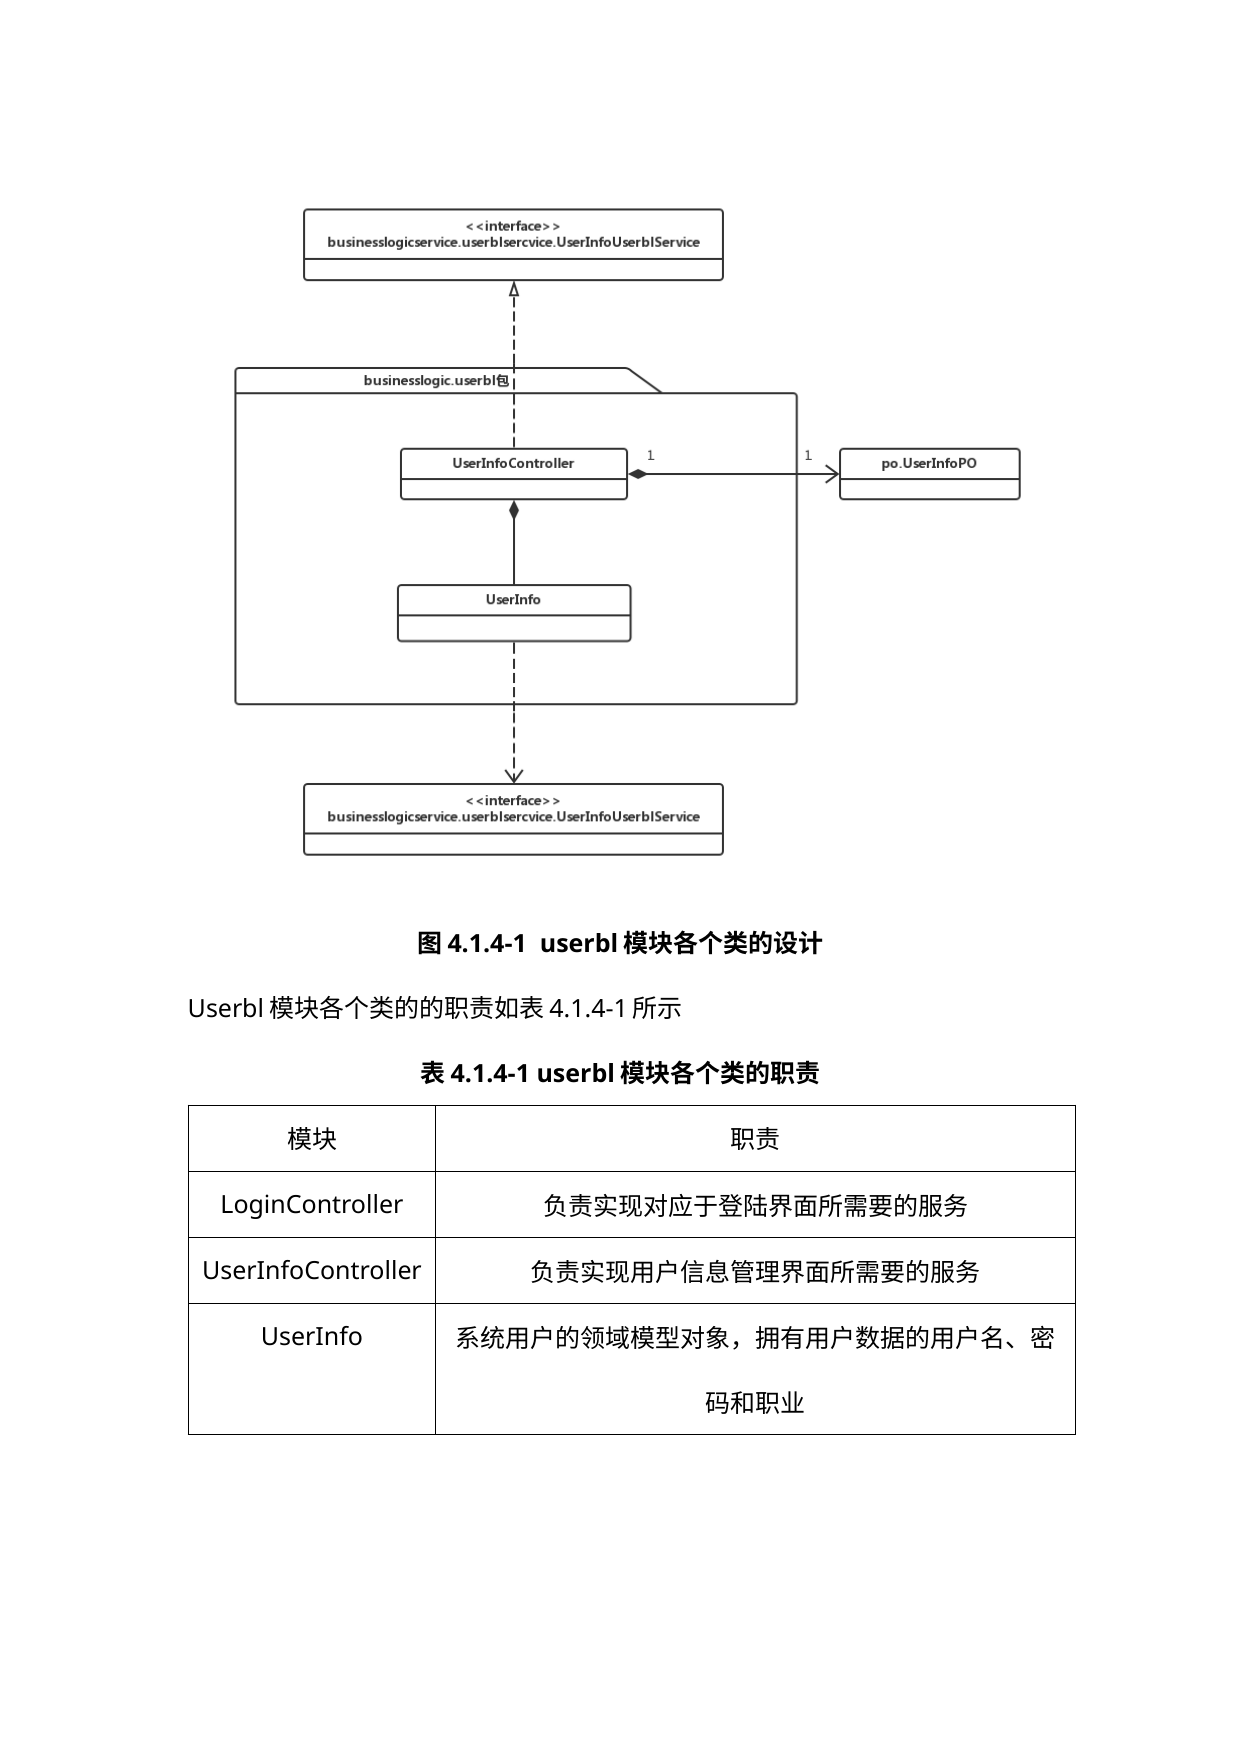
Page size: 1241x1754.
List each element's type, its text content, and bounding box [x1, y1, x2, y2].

table_header 模块 [189, 1106, 435, 1171]
text 表4.1.4-1 userbl模块各个类的职责 [187, 1039, 1053, 1104]
table_cell LoginController [189, 1172, 435, 1237]
table_cell 负责实现对应于登陆界面所需要的服务 [436, 1172, 1075, 1237]
table_cell 负责实现用户信息管理界面所需要的服务 [436, 1238, 1075, 1303]
text Userbl模块各个类的的职责如表4.1.4-1所示 [187, 974, 1053, 1039]
picture [187, 162, 1052, 887]
table_header 职责 [436, 1106, 1075, 1171]
table_cell 系统用户的领域模型对象，拥有用户数据的用户名、密码和职业 [436, 1304, 1075, 1434]
text 图4.1.4-1 userbl模块各个类的设计 [187, 909, 1053, 974]
table_cell UserInfoController [189, 1238, 435, 1303]
table_cell UserInfo [189, 1304, 435, 1434]
